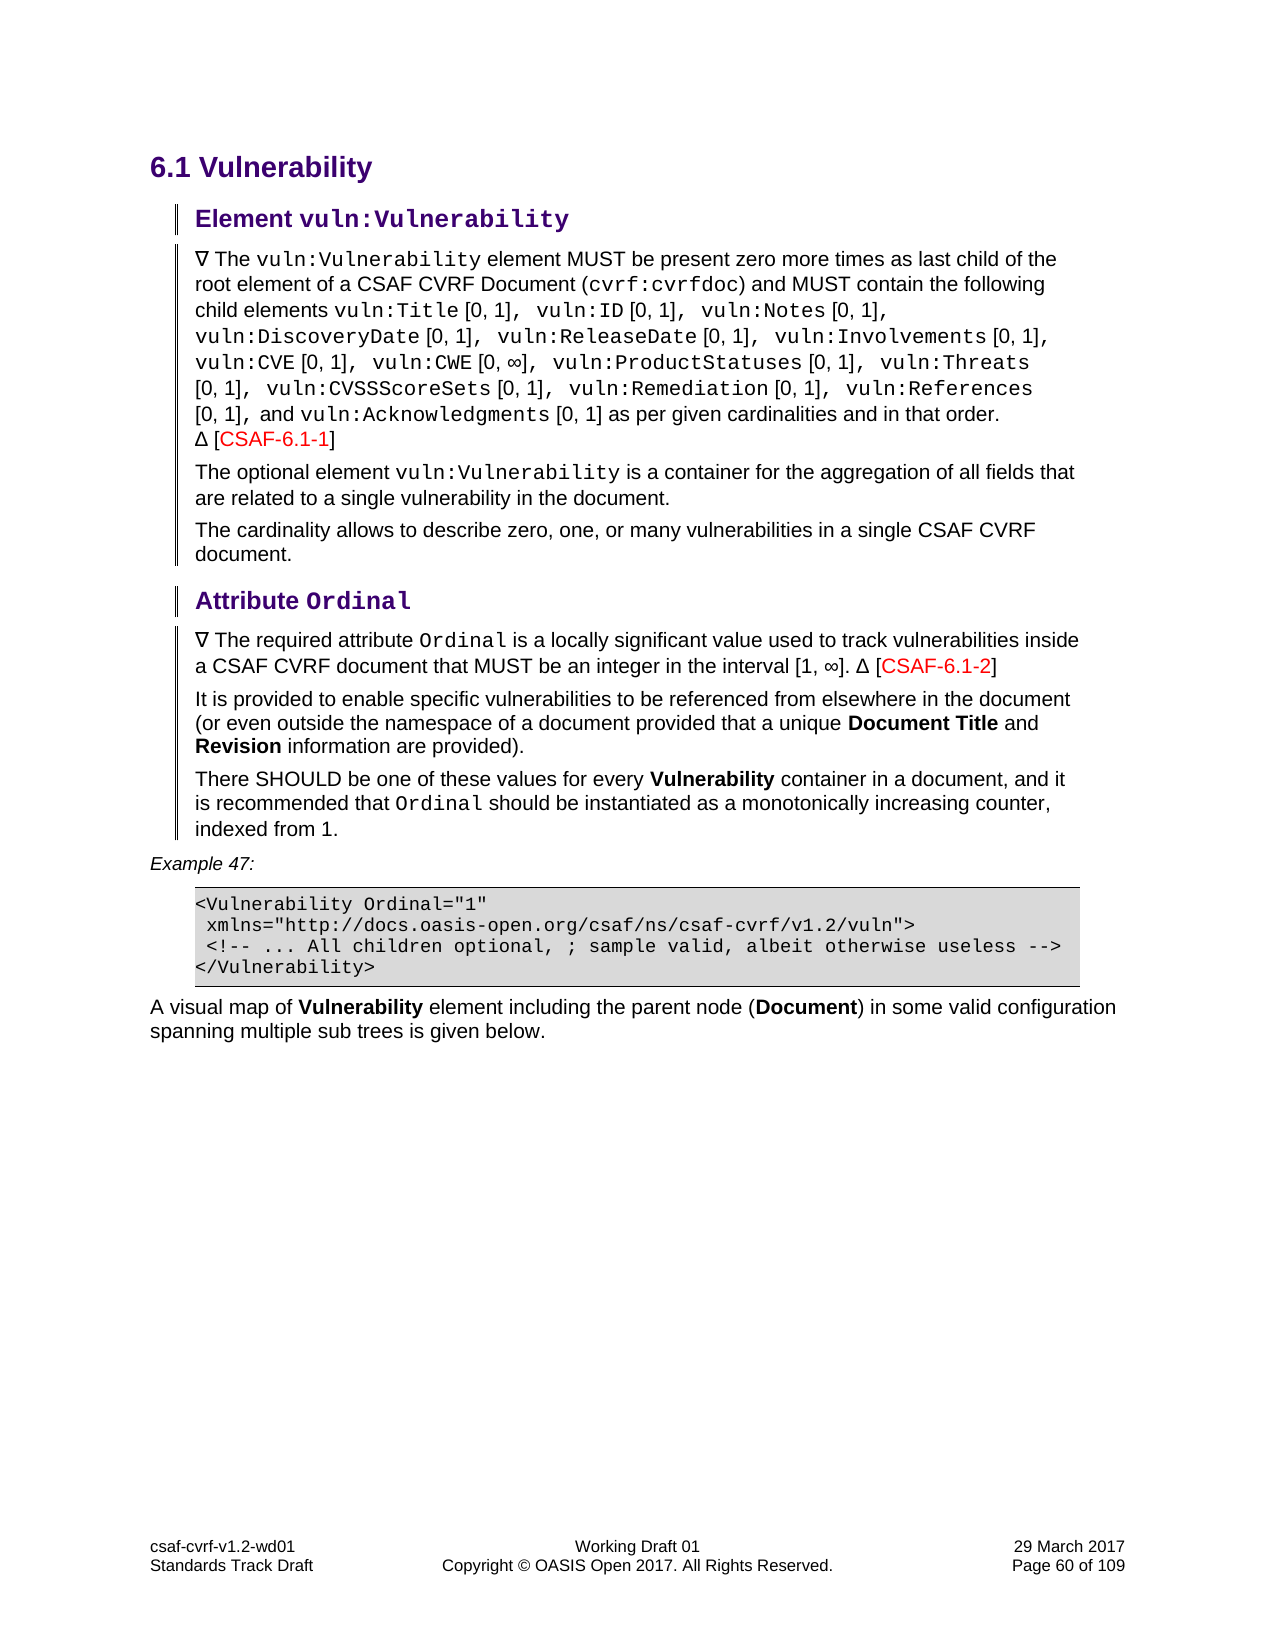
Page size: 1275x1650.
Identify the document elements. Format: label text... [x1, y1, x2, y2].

text There SHOULD be one of these values for every Vulnerability container in a document, and it is recommended that Ordinal should be instantiated as a monotonically increasing counter, indexed from 1. [178, 767, 1080, 840]
text It is provided to enable specific vulnerabilities to be referenced from elsewhere in the document (or even outside the namespace of a document provided that a unique Document Title and Revision information are provided). [178, 686, 1080, 758]
text ∇ The required attribute Ordinal is a locally significant value used to track vulnerabilities inside a CSAF CVRF document that MUST be an integer in the interval [1, ∞]. ∆ [CSAF-6.1-2] [178, 626, 1080, 678]
subtitle Element vuln:Vulnerability [178, 204, 1125, 235]
text A visual map of Vulnerability element including the parent node (Document) in some valid configuration spanning multiple sub trees is given below. [150, 995, 1125, 1043]
text The optional element vuln:Vulnerability is a container for the aggregation of all fields that are related to a single vulnerability in the document. [178, 459, 1080, 509]
text <Vulnerability Ordinal="1" xmlns="http://docs.oasis-open.org/csaf/ns/csaf-cvrf/v1.2/vuln"> <!-- ... All children optional, ; sample valid, albeit otherwise useless --> </Vulnerability> [195, 888, 1080, 986]
text The cardinality allows to describe zero, one, or many vulnerabilities in a single CSAF CVRF document. [178, 518, 1080, 566]
subtitle Attribute Ordinal [178, 586, 1125, 617]
text ∇ The vuln:Vulnerability element MUST be present zero more times as last child of the root element of a CSAF CVRF Document (cvrf:cvrfdoc) and MUST contain the following child elements vuln:Title [0, 1], vuln:ID [0, 1], vuln:Notes [0, 1], vuln:DiscoveryDate [0, 1], vuln:ReleaseDate [0, 1], vuln:Involvements [0, 1], vuln:CVE [0, 1], vuln:CWE [0, ∞], vuln:ProductStatuses [0, 1], vuln:Threats [0, 1], vuln:CVSSScoreSets [0, 1], vuln:Remediation [0, 1], vuln:References [0, 1], and vuln:Acknowledgments [0, 1] as per given cardinalities and in that order. ∆ [CSAF-6.1-1] [178, 244, 1080, 451]
subtitle Vulnerability [150, 150, 1125, 183]
